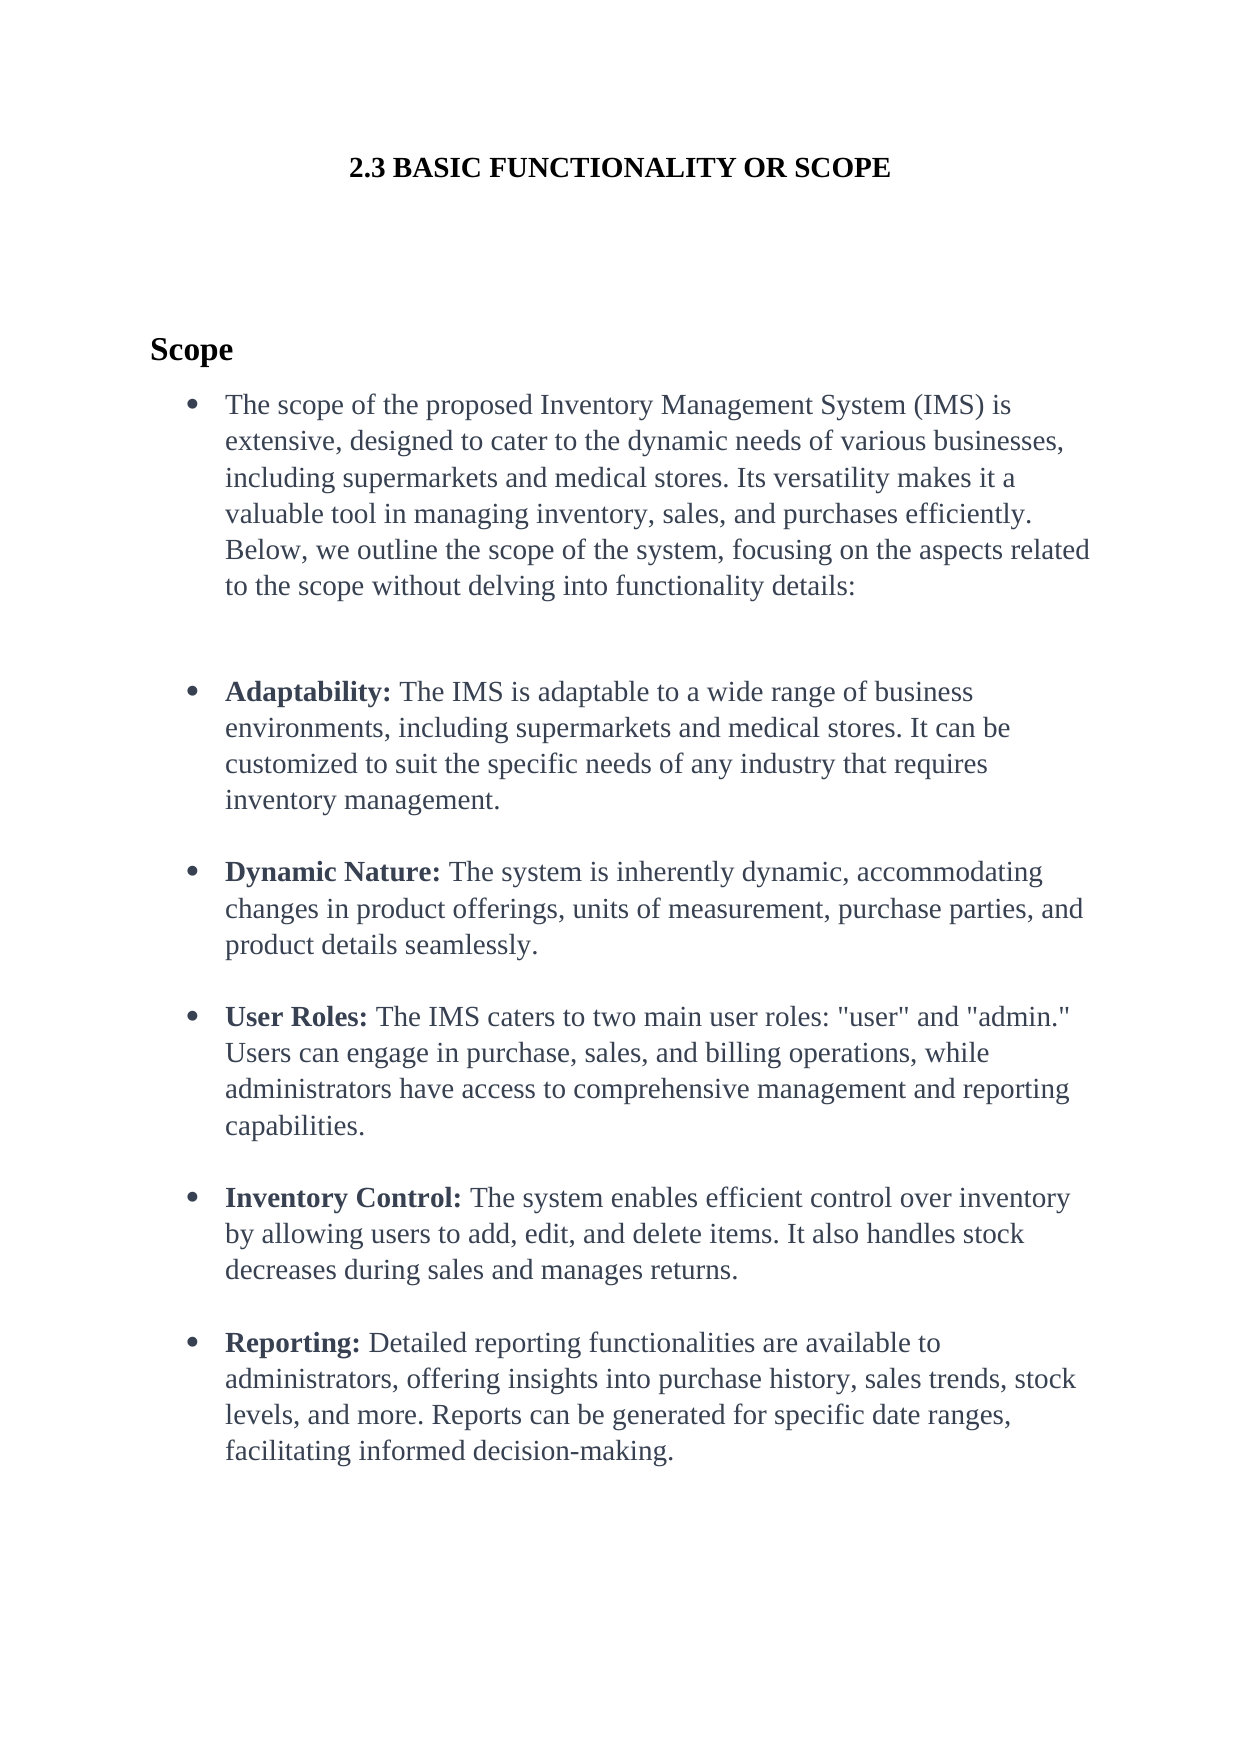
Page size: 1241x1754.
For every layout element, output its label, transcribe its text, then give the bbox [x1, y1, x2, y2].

list Dynamic Nature: The system is inherently dynamic, accommodating changes in product offerings, units of measurement, purchase parties, and product details seamlessly. [187, 854, 1090, 961]
text Scope [150, 329, 1090, 368]
list Adaptability: The IMS is adaptable to a wide range of business environments, including supermarkets and medical stores. It can be customized to suit the specific needs of any industry that requires inventory management. [187, 674, 1090, 816]
list User Roles: The IMS caters to two main user roles: "user" and "admin." Users can engage in purchase, sales, and billing operations, while administrators have access to comprehensive management and reporting capabilities. [187, 999, 1090, 1141]
list Inventory Control: The system enables efficient control over inventory by allowing users to add, edit, and delete items. It also handles stock decreases during sales and manages returns. [187, 1180, 1090, 1286]
list Reporting: Detailed reporting functionalities are available to administrators, offering insights into purchase history, sales trends, stock levels, and more. Reports can be generated for specific date ranges, facilitating informed decision-making. [187, 1325, 1090, 1467]
text 2.3 BASIC FUNCTIONALITY OR SCOPE [150, 150, 1090, 183]
list The scope of the proposed Inventory Management System (IMS) is extensive, designed to cater to the dynamic needs of various businesses, including supermarkets and medical stores. Its versatility makes it a valuable tool in managing inventory, sales, and purchases efficiently. Below, we outline the scope of the system, focusing on the aspects related to the scope without delving into functionality details: [187, 387, 1090, 602]
